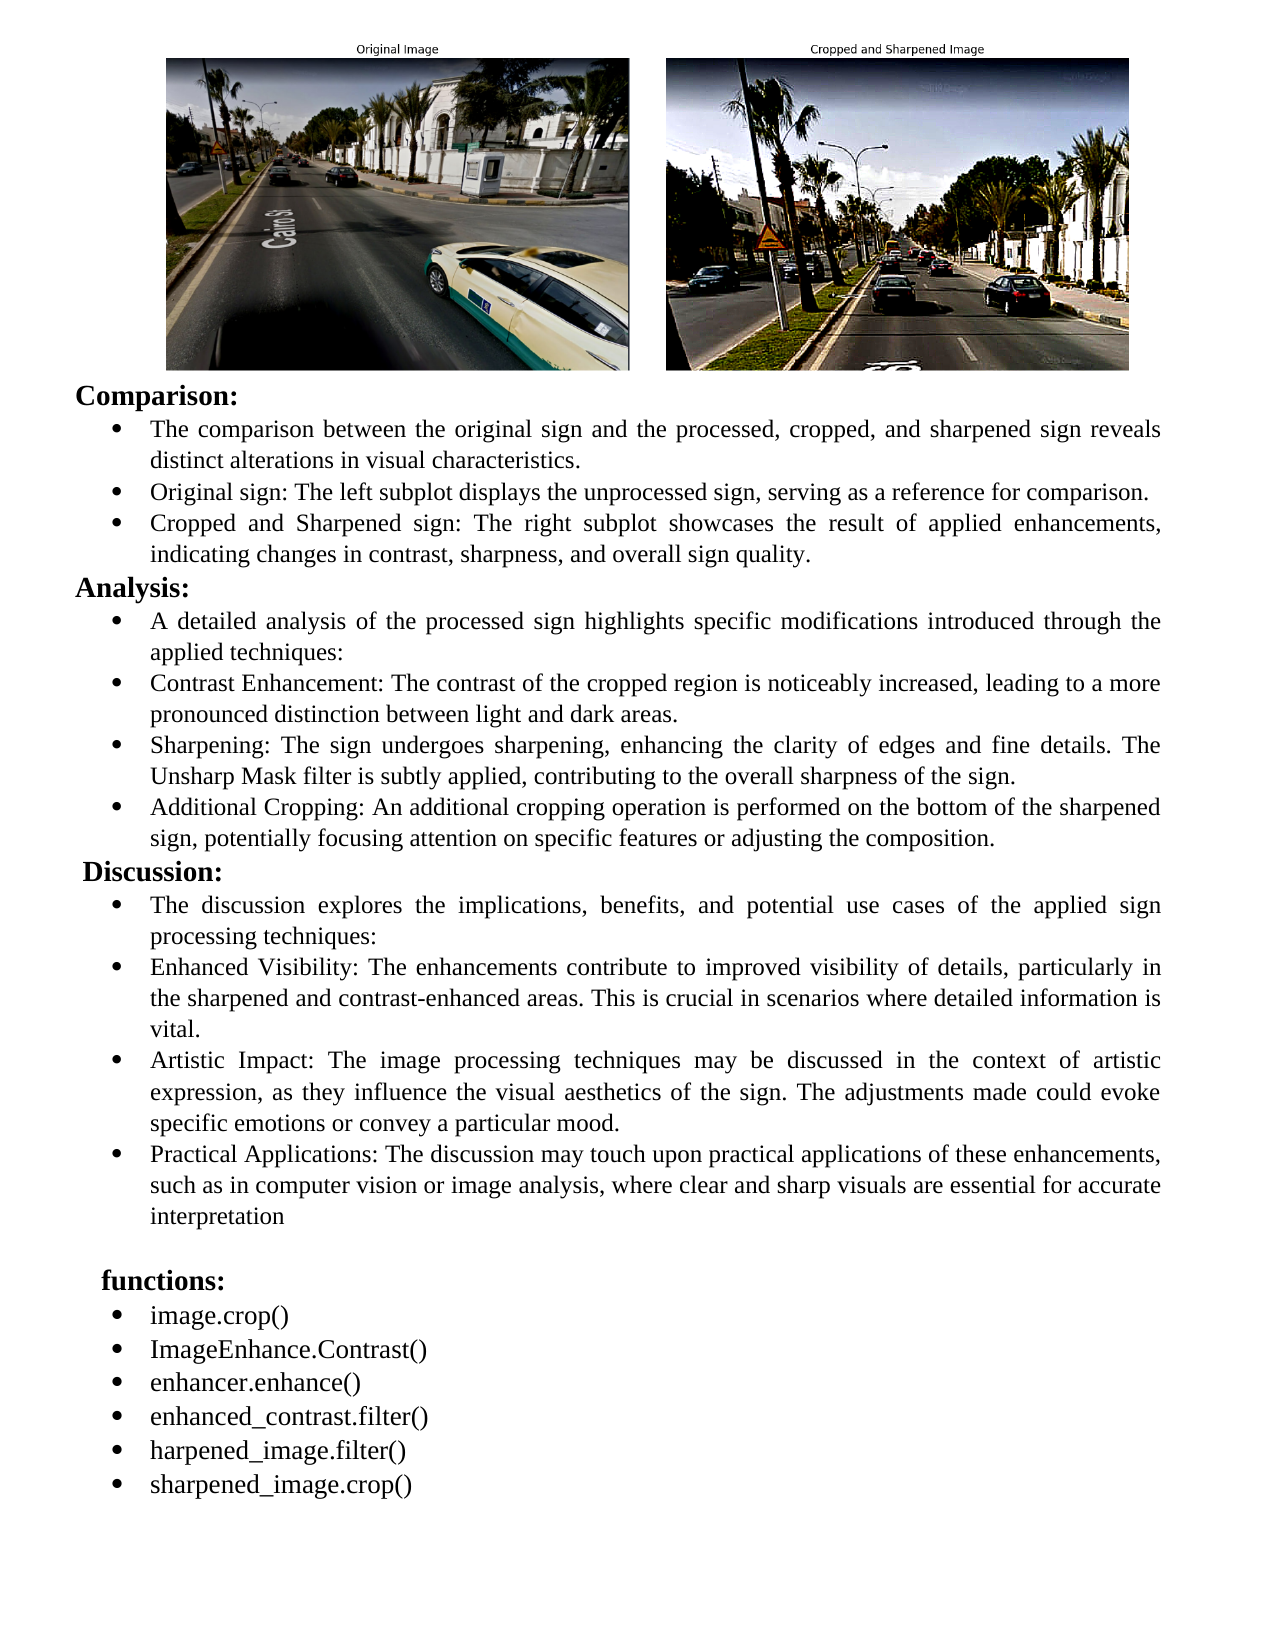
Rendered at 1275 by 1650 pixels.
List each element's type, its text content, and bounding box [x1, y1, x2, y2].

text functions: [94, 1263, 1162, 1296]
list Additional Cropping: An additional cropping operation is performed on the bottom of the sharpened sign, potentially focusing attention on specific features or adjusting the composition. [112, 792, 1162, 852]
list enhancer.enhance() [112, 1366, 1162, 1398]
list enhanced_contrast.filter() [112, 1400, 1162, 1431]
list Practical Applications: The discussion may touch upon practical applications of these enhancements, such as in computer vision or image analysis, where clear and sharp visuals are essential for accurate interpretation [112, 1139, 1162, 1229]
list Cropped and Sharpened sign: The right subplot showcases the result of applied enhancements, indicating changes in contrast, sharpness, and overall sign quality. [112, 508, 1162, 567]
list Enhanced Visibility: The enhancements contribute to improved visibility of details, particularly in the sharpened and contrast-enhanced areas. This is crucial in scenarios where detailed information is vital. [112, 952, 1162, 1043]
list The discussion explores the implications, benefits, and potential use cases of the applied sign processing techniques: [112, 890, 1162, 950]
list A detailed analysis of the processed sign highlights specific modifications introduced through the applied techniques: [112, 606, 1162, 666]
list The comparison between the original sign and the processed, cropped, and sharpened sign reveals distinct alterations in visual characteristics. [112, 414, 1162, 474]
list sharpened_image.crop() [112, 1468, 1162, 1499]
list Sharpening: The sign undergoes sharpening, enhancing the clarity of edges and fine details. The Unsharp Mask filter is subtly applied, contributing to the overall sharpness of the sign. [112, 730, 1162, 790]
list Artistic Impact: The image processing techniques may be discussed in the context of artistic expression, as they influence the visual aesthetics of the sign. The adjustments made could evoke specific emotions or convey a particular mood. [112, 1046, 1162, 1136]
picture [159, 37, 1135, 377]
list Discussion: [75, 854, 1162, 888]
list Original sign: The left subplot displays the unprocessed sign, serving as a reference for comparison. [112, 477, 1162, 505]
list Contrast Enhancement: The contrast of the cropped region is noticeably increased, leading to a more pronounced distinction between light and dark areas. [112, 668, 1162, 728]
list ImageEnhance.Contrast() [112, 1333, 1162, 1364]
list Comparison: [75, 378, 1162, 412]
list harpened_image.filter() [112, 1434, 1162, 1465]
list Analysis: [75, 570, 1162, 603]
list image.crop() [112, 1299, 1162, 1330]
